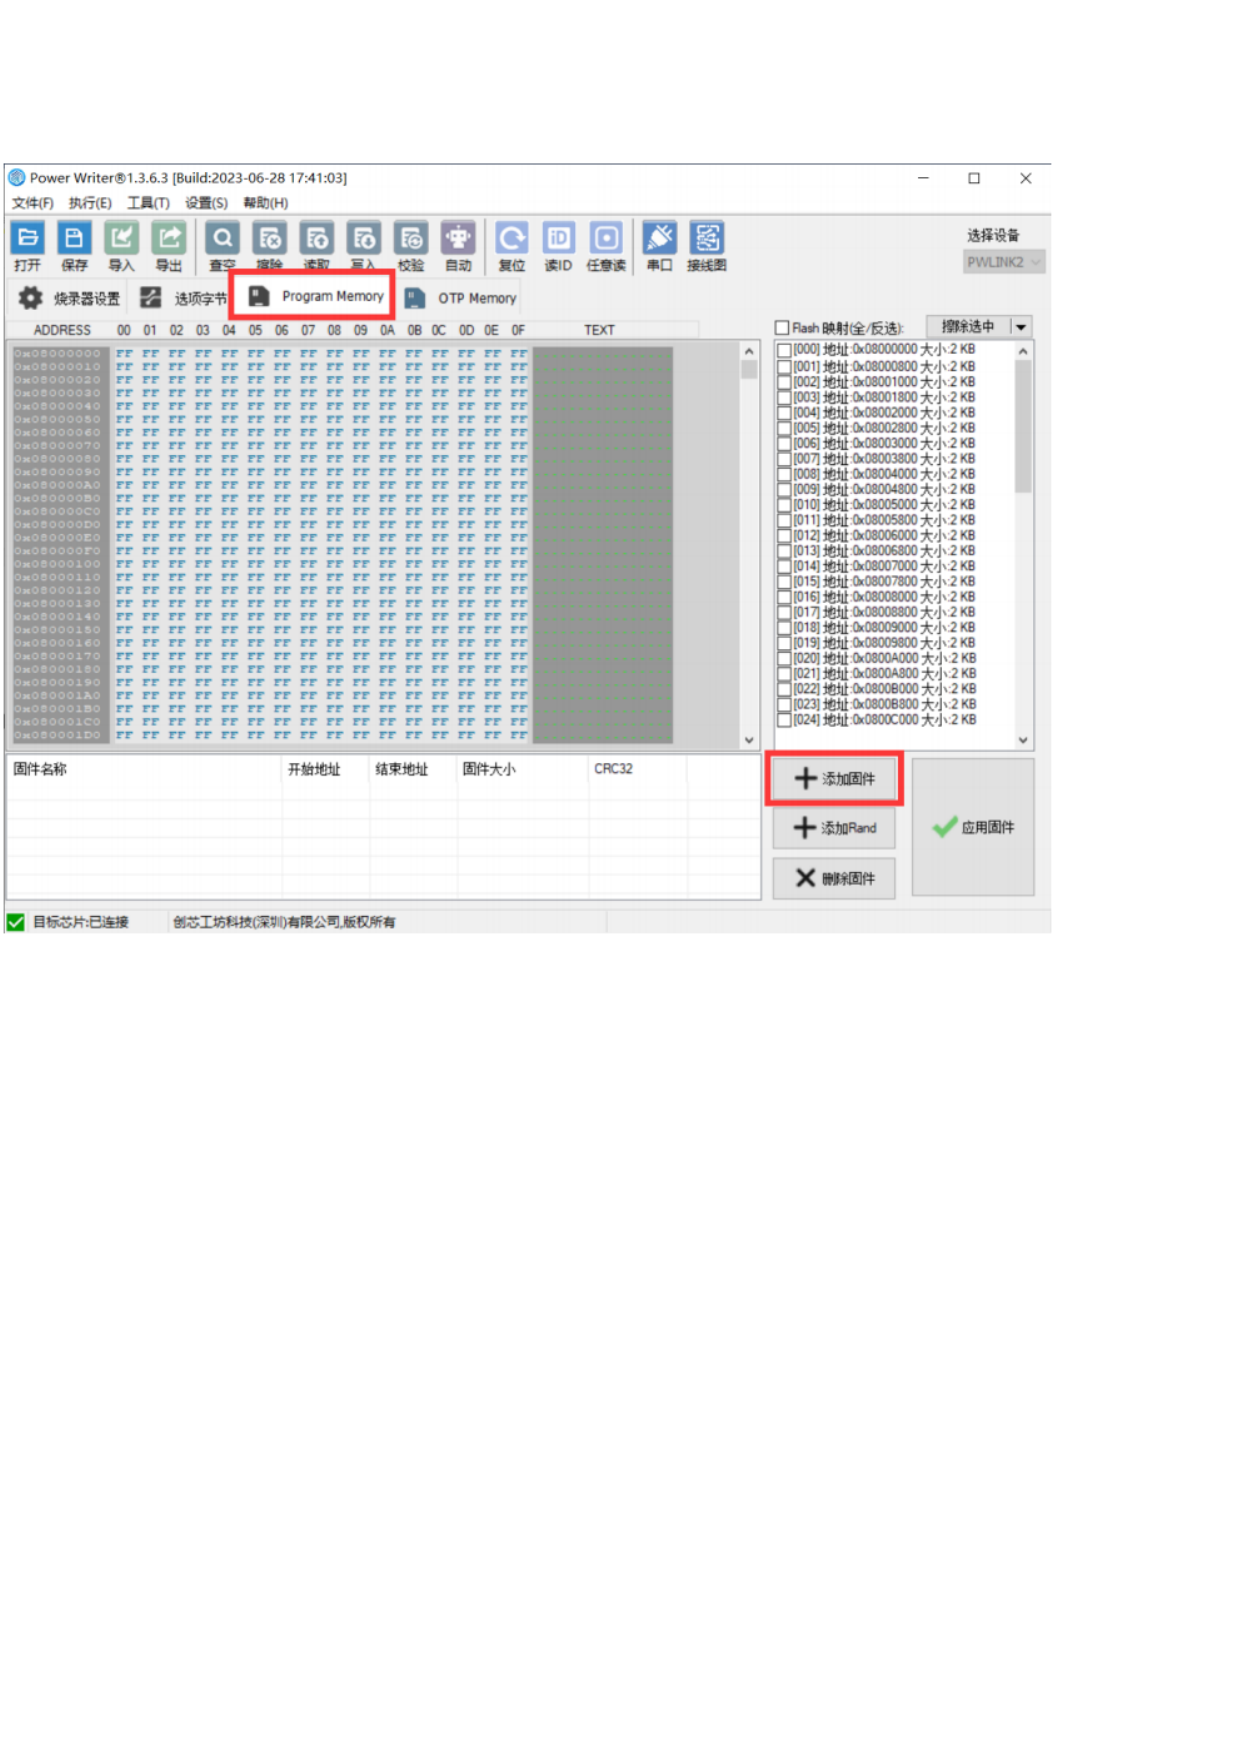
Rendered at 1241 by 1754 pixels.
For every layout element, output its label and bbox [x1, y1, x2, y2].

picture [0, 162, 1052, 941]
